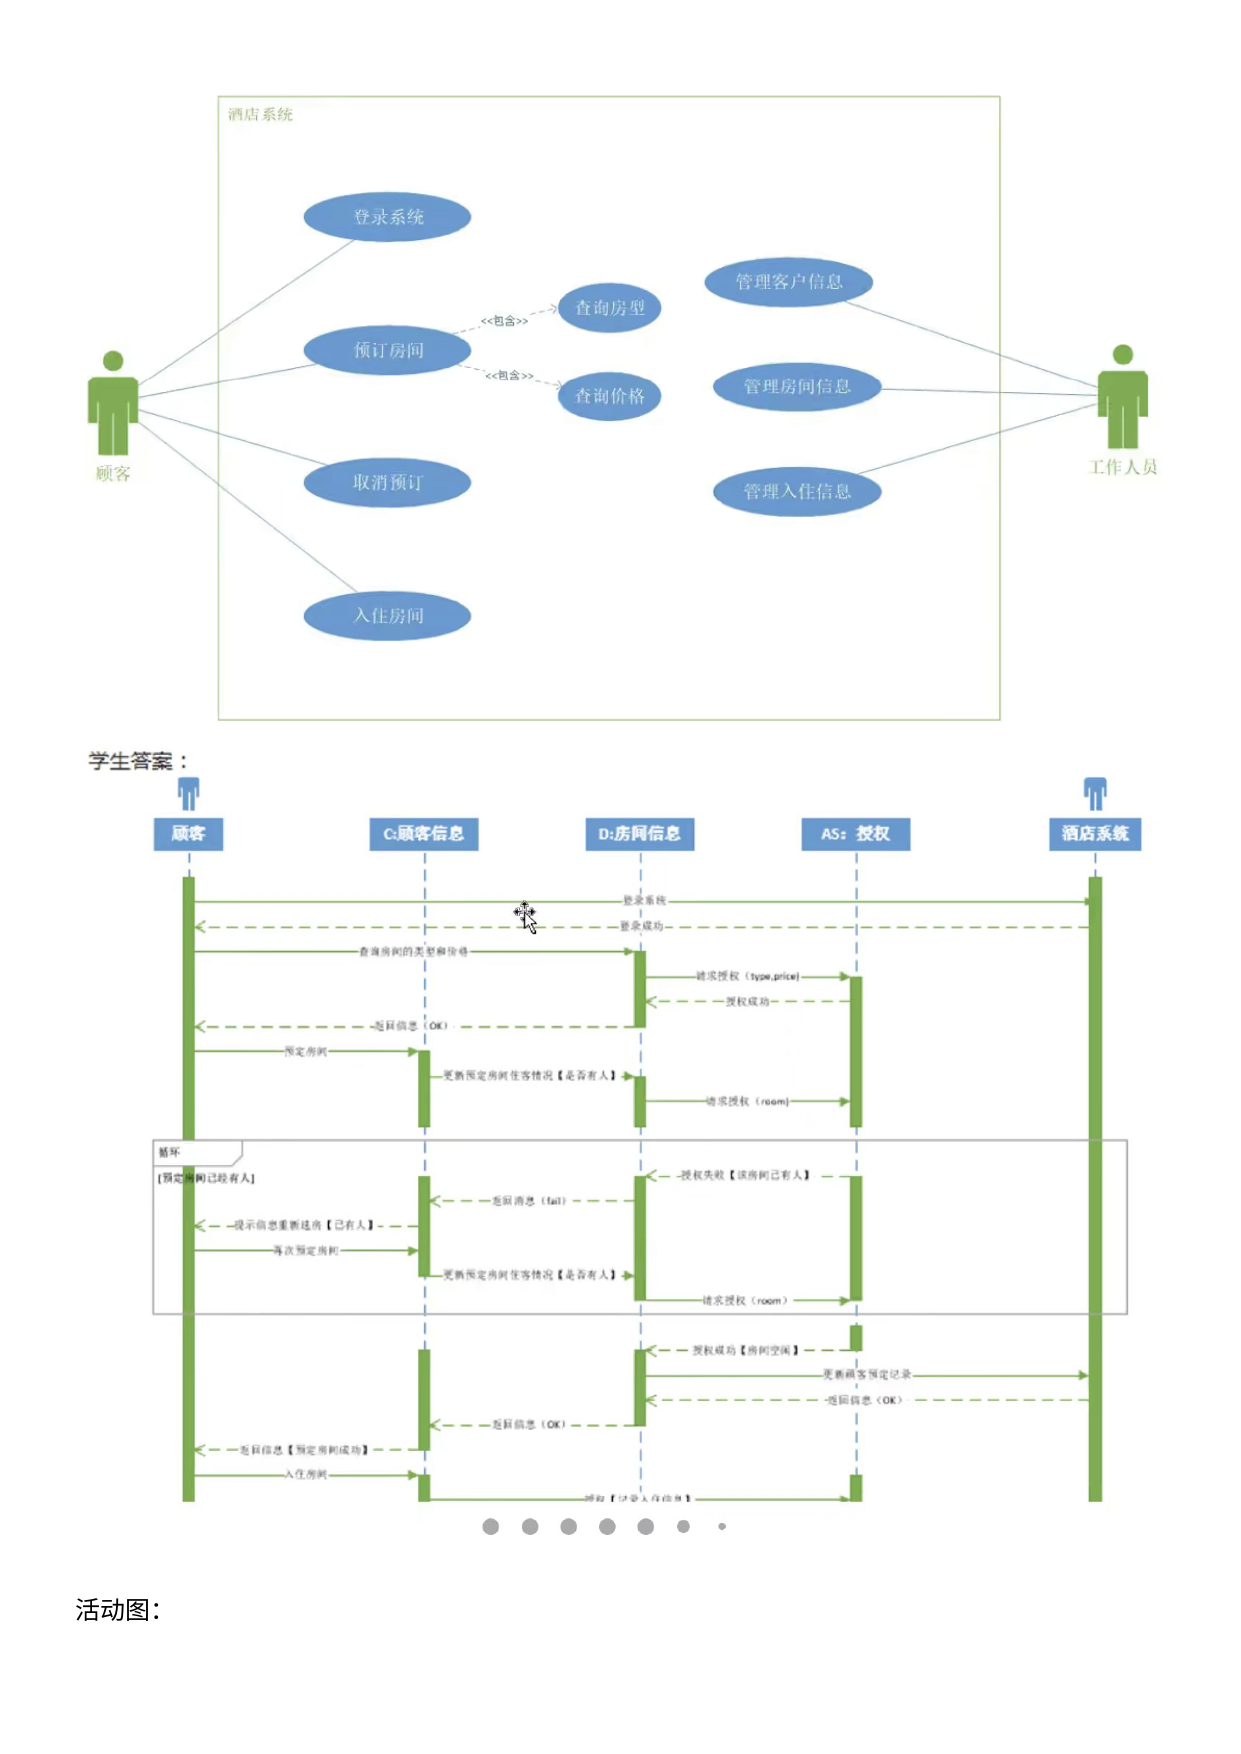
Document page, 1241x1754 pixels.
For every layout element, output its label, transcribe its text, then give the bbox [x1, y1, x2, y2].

picture [75, 730, 1158, 1550]
picture [75, 80, 1169, 728]
text 活动图： [75, 1576, 1165, 1641]
